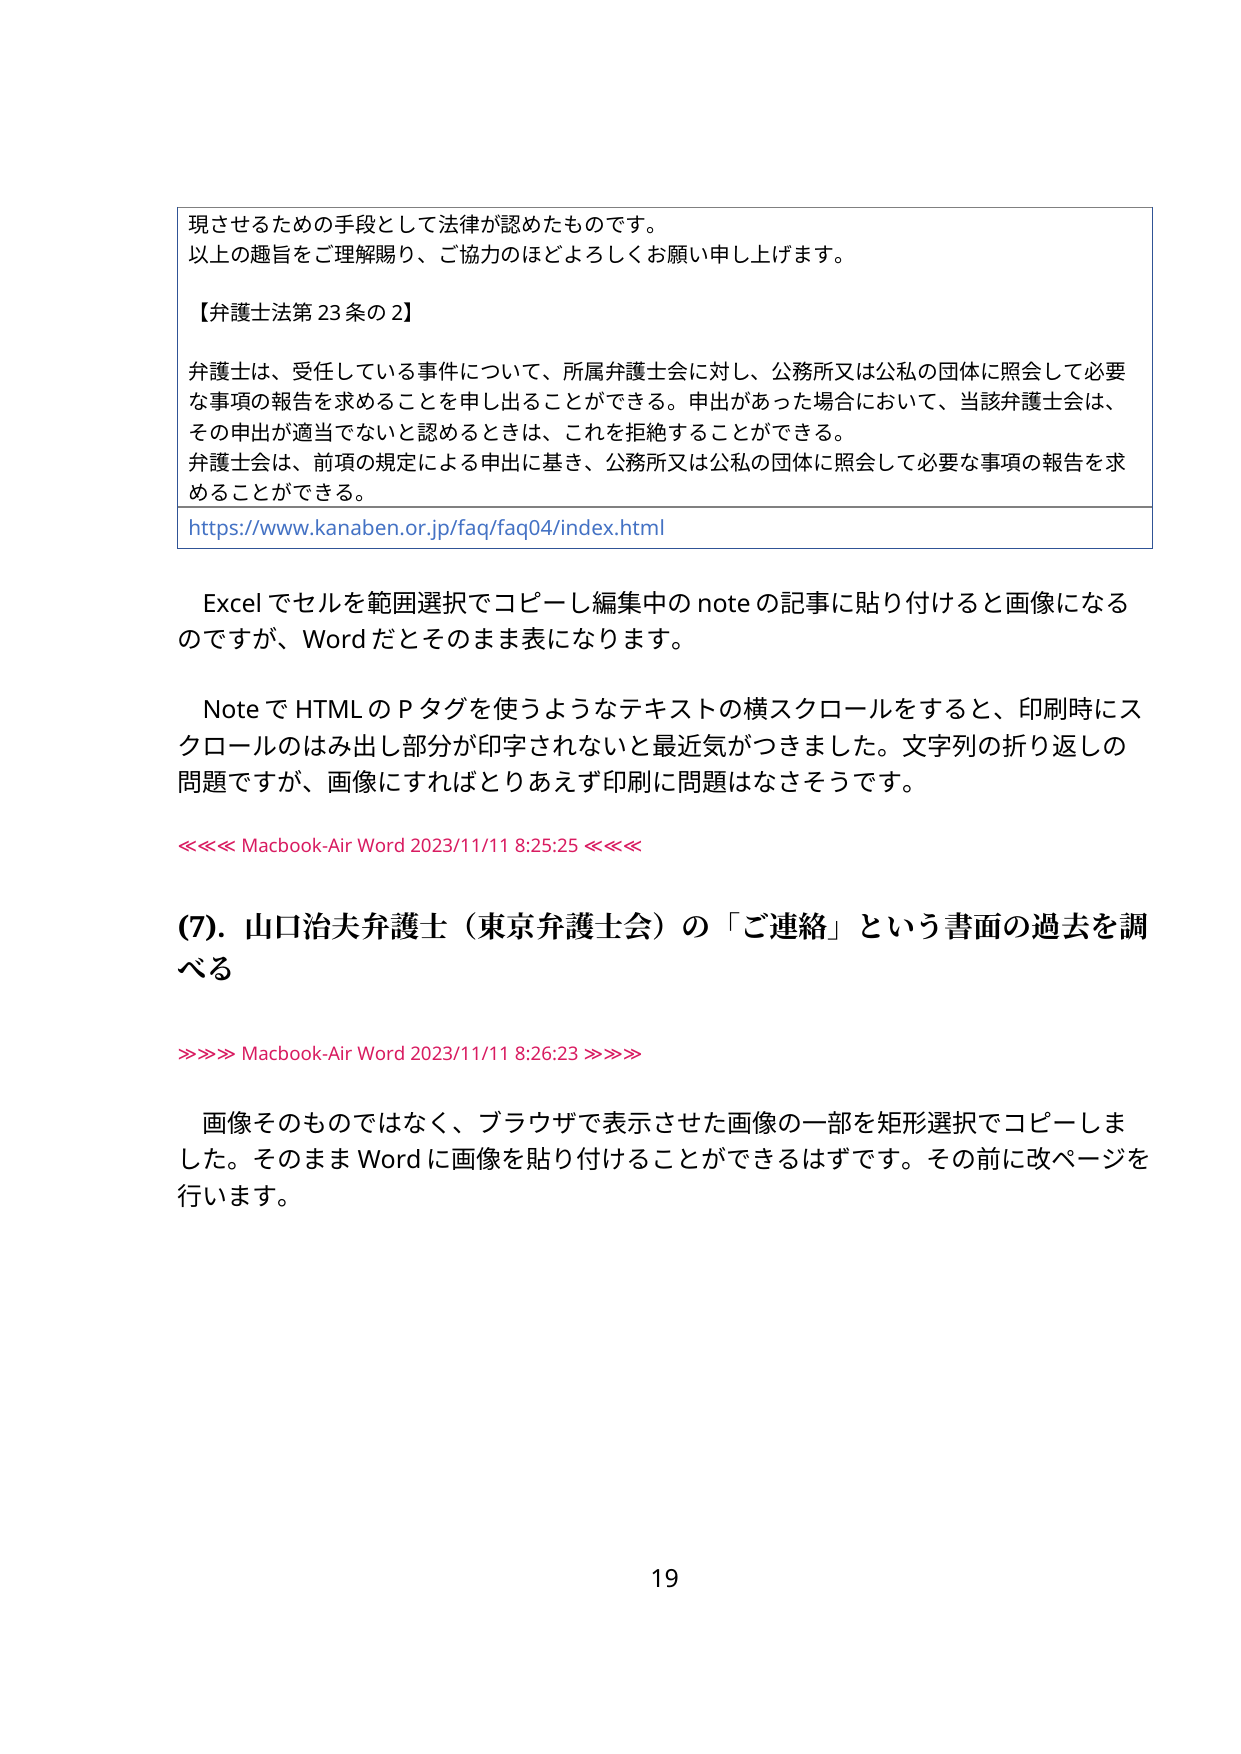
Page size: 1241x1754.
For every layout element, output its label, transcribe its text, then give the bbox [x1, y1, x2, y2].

text 画像そのものではなく、ブラウザで表示させた画像の一部を矩形選択でコピーしました。そのままWordに画像を貼り付けることができるはずです。その前に改ページを行います。 [177, 1103, 1152, 1212]
text ≫≫≫ Macbook-Air Word 2023/11/11 8:26:23 ≫≫≫ [177, 1041, 1152, 1066]
table_cell https://www.kanaben.or.jp/faq/faq04/index.html [178, 508, 1152, 548]
text Excelでセルを範囲選択でコピーし編集中のnoteの記事に貼り付けると画像になるのですが、Wordだとそのまま表になります。 [177, 583, 1152, 656]
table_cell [178, 208, 1152, 506]
subtitle 山口治夫弁護士（東京弁護士会）の「ご連絡」という書面の過去を調べる [177, 904, 1152, 988]
text NoteでHTMLのPタグを使うようなテキストの横スクロールをすると、印刷時にスクロールのはみ出し部分が印字されないと最近気がつきました。文字列の折り返しの問題ですが、画像にすればとりあえず印刷に問題はなさそうです。 [177, 690, 1152, 798]
text ≪≪≪ Macbook-Air Word 2023/11/11 8:25:25 ≪≪≪ [177, 833, 1152, 858]
